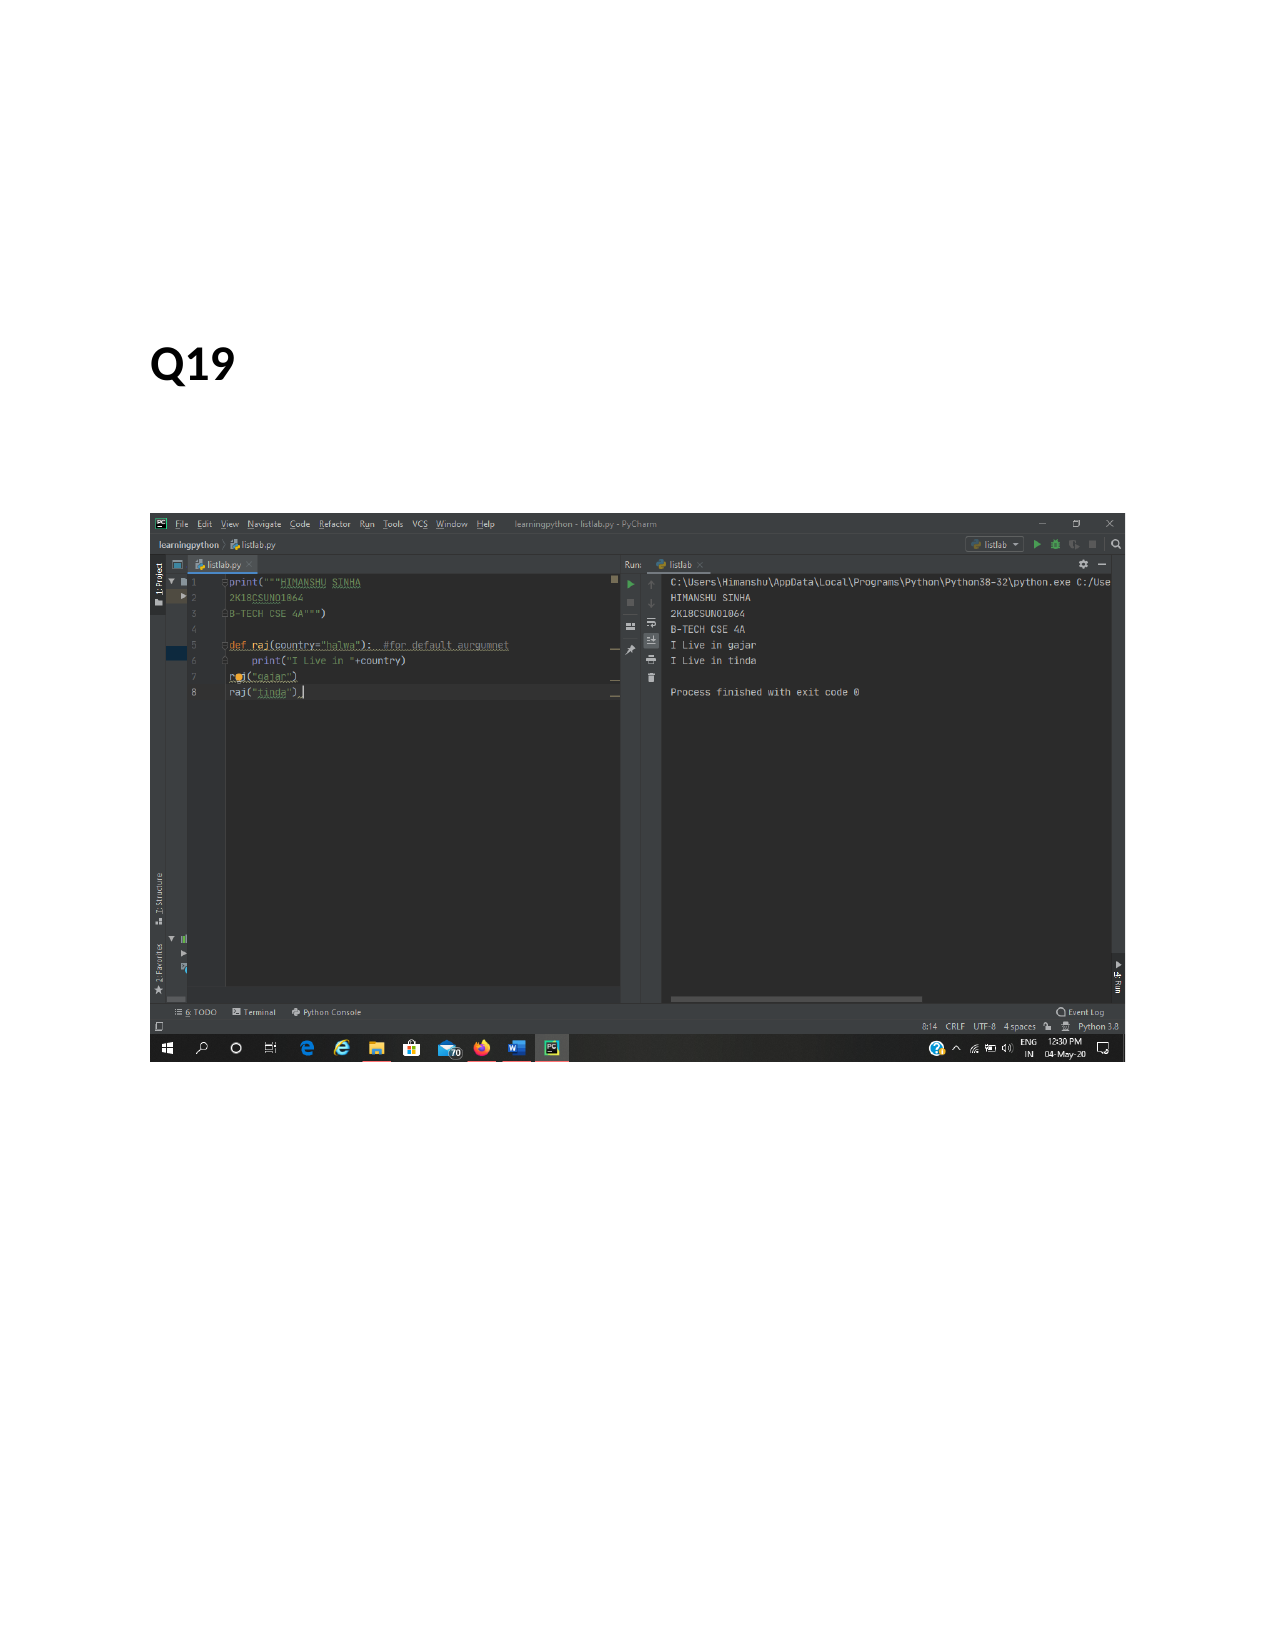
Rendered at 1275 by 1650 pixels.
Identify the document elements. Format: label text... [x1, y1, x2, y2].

text Q19 [150, 332, 1125, 393]
picture [150, 513, 1125, 1062]
